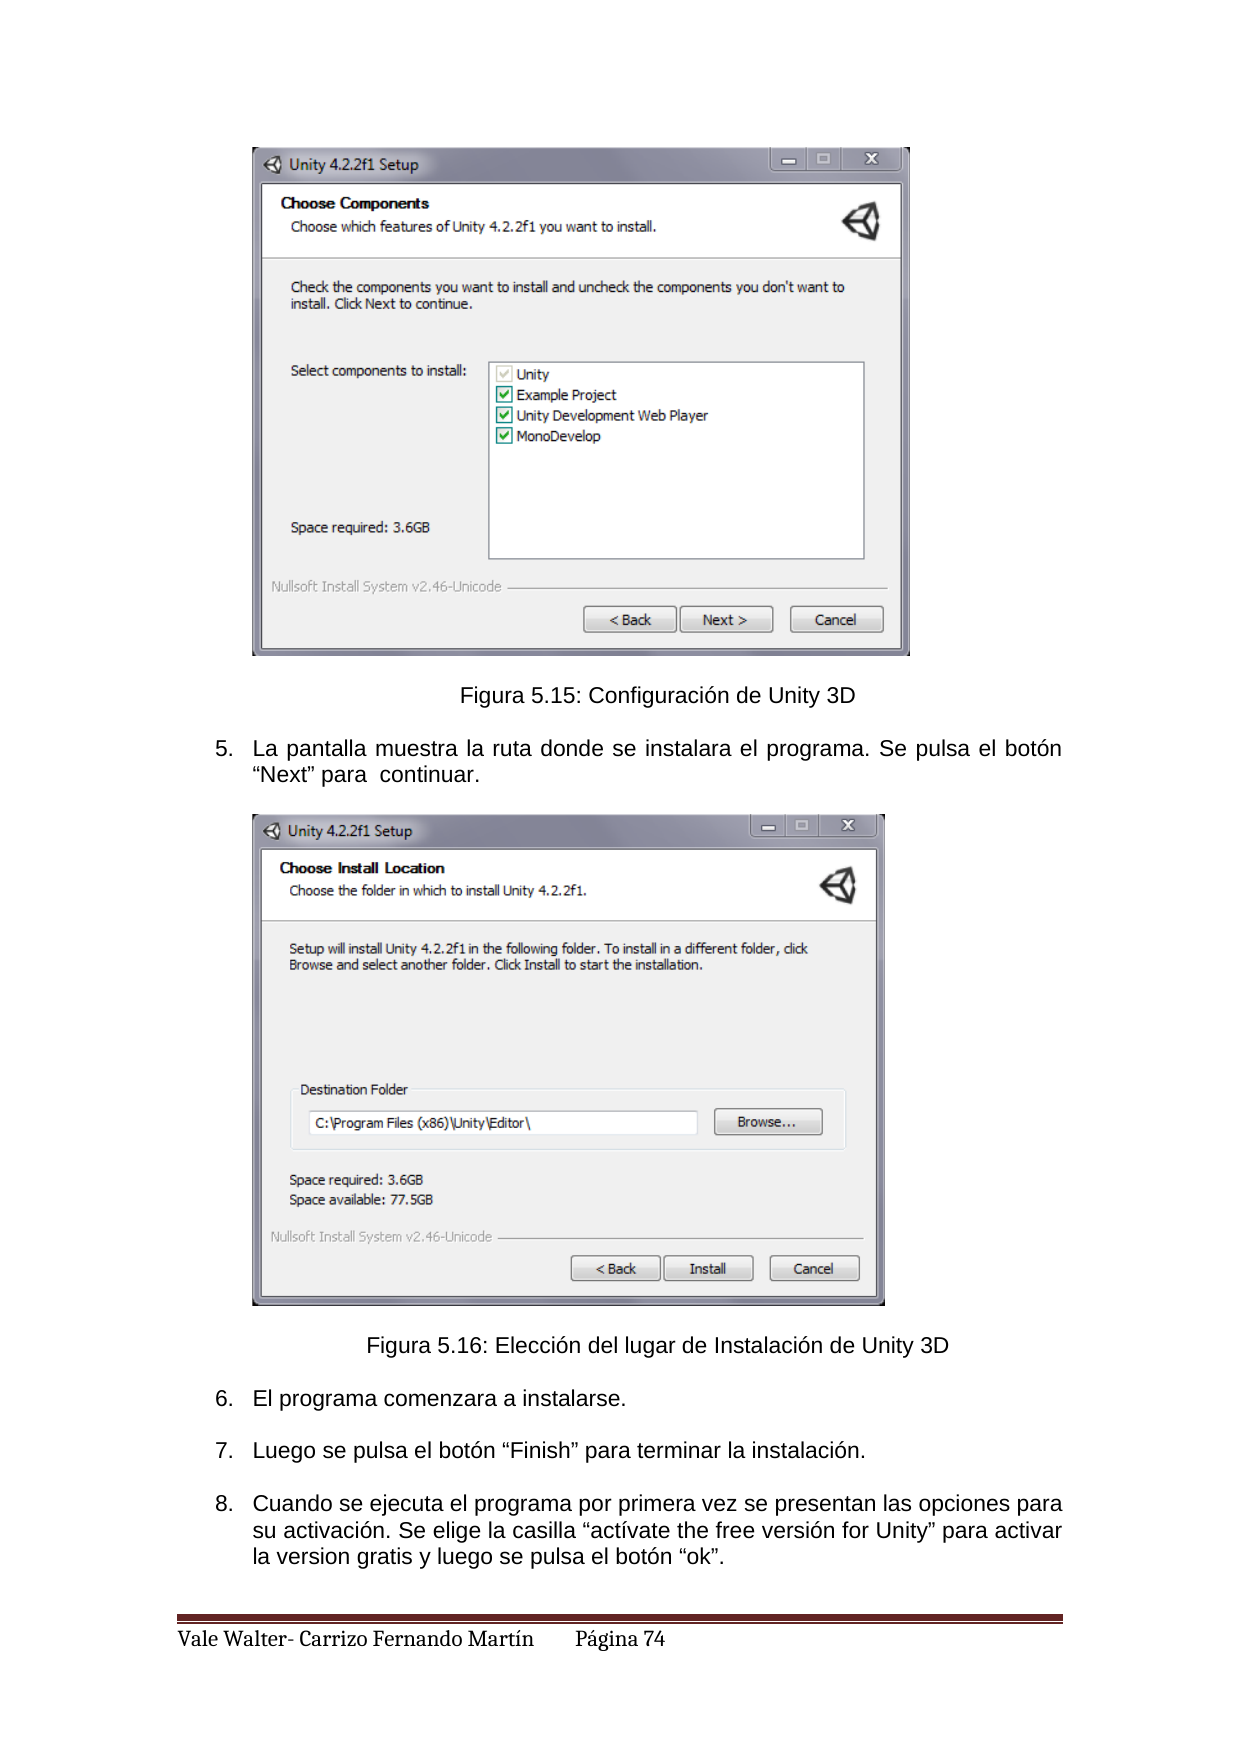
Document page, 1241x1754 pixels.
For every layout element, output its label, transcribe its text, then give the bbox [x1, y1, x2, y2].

list Cuando se ejecuta el programa por primera vez se presentan las opciones para su activación. Se elige la casilla “actívate the free versión for Unity” para activar la version gratis y luego se pulsa el botón “ok”. [215, 1490, 1063, 1569]
text Figura 5.16: Elección del lugar de Instalación de Unity 3D [252, 1332, 1063, 1358]
list El programa comenzara a instalarse. [215, 1385, 1063, 1411]
picture [252, 814, 885, 1306]
list Luego se pulsa el botón “Finish” para terminar la instalación. [215, 1437, 1063, 1464]
list La pantalla muestra la ruta donde se instalara el programa. Se pulsa el botón “Next” para continuar. [215, 735, 1063, 788]
text Figura 5.15: Configuración de Unity 3D [252, 682, 1063, 709]
picture [252, 147, 910, 656]
